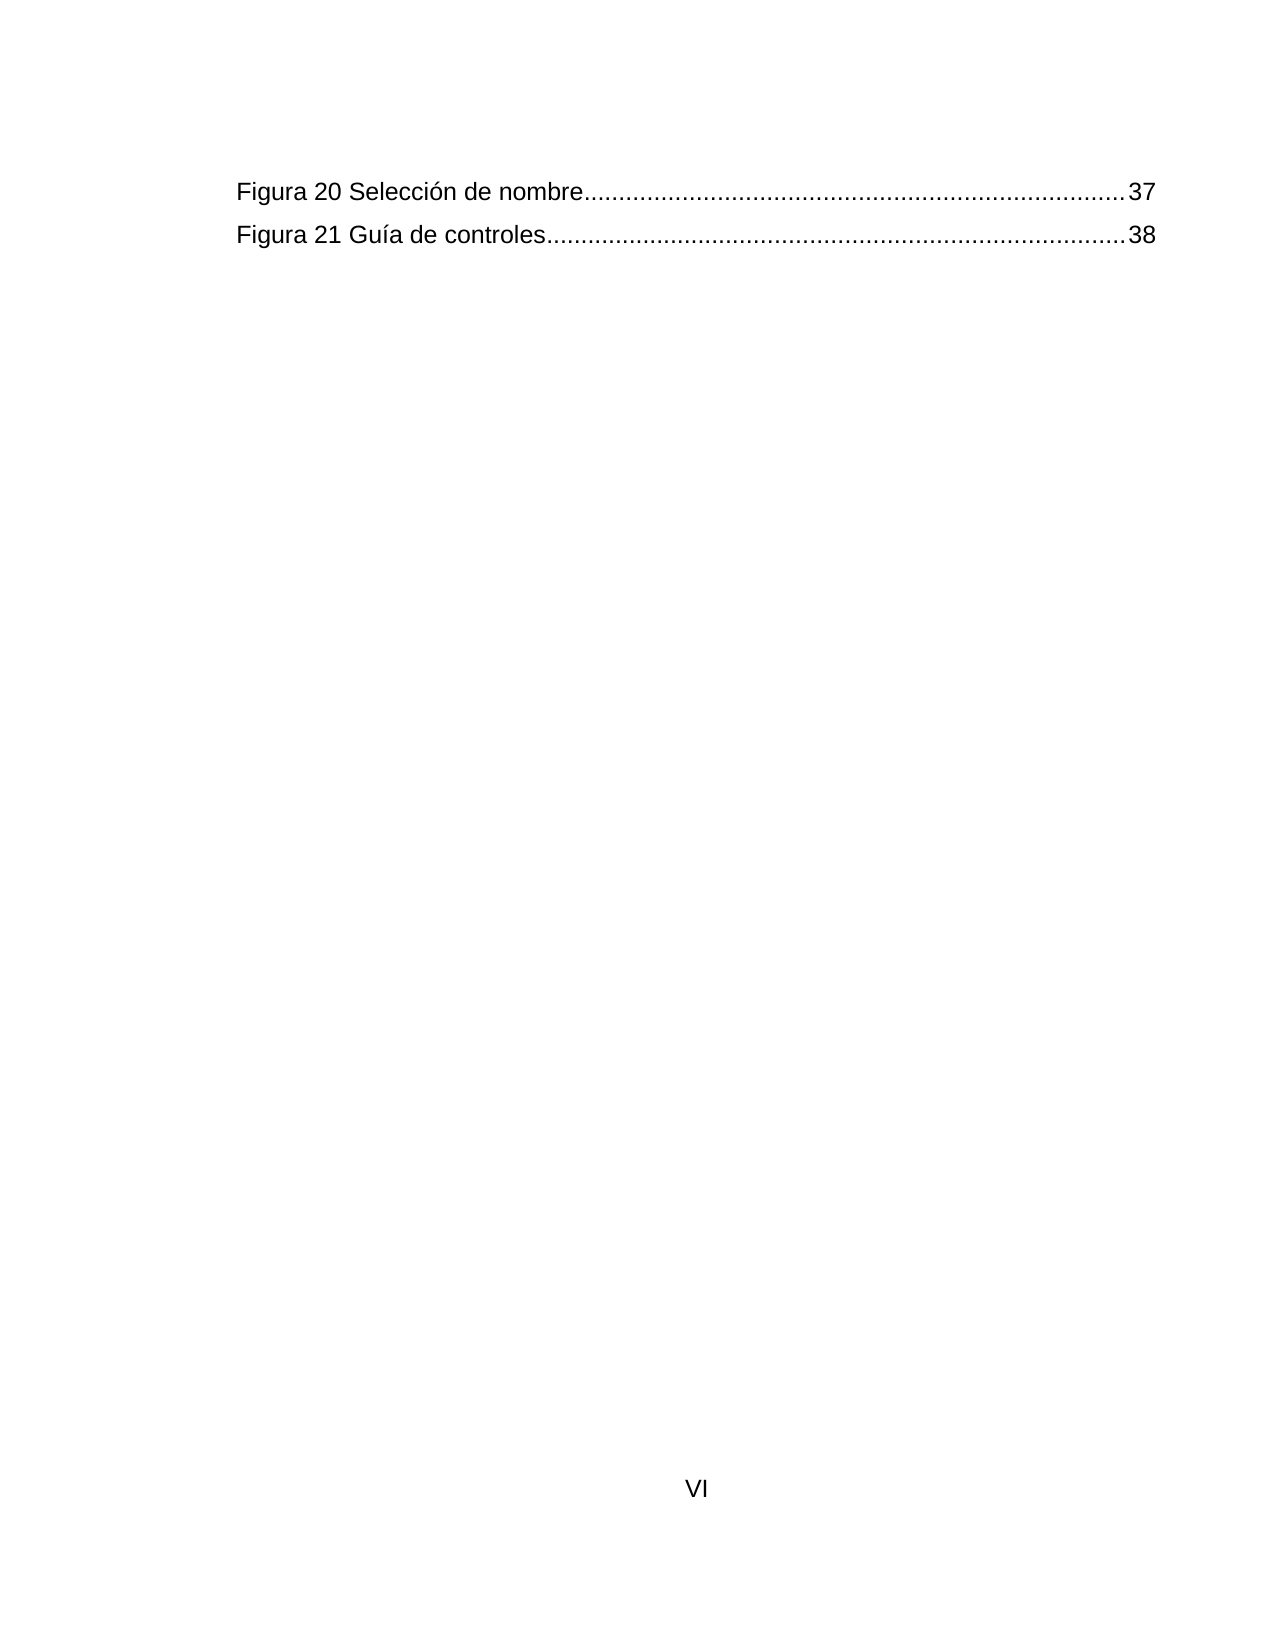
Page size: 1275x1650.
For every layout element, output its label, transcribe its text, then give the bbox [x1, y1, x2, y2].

text Figura 20 Selección de nombre 37 [236, 177, 1157, 206]
text Figura 21 Guía de controles 38 [236, 220, 1157, 249]
